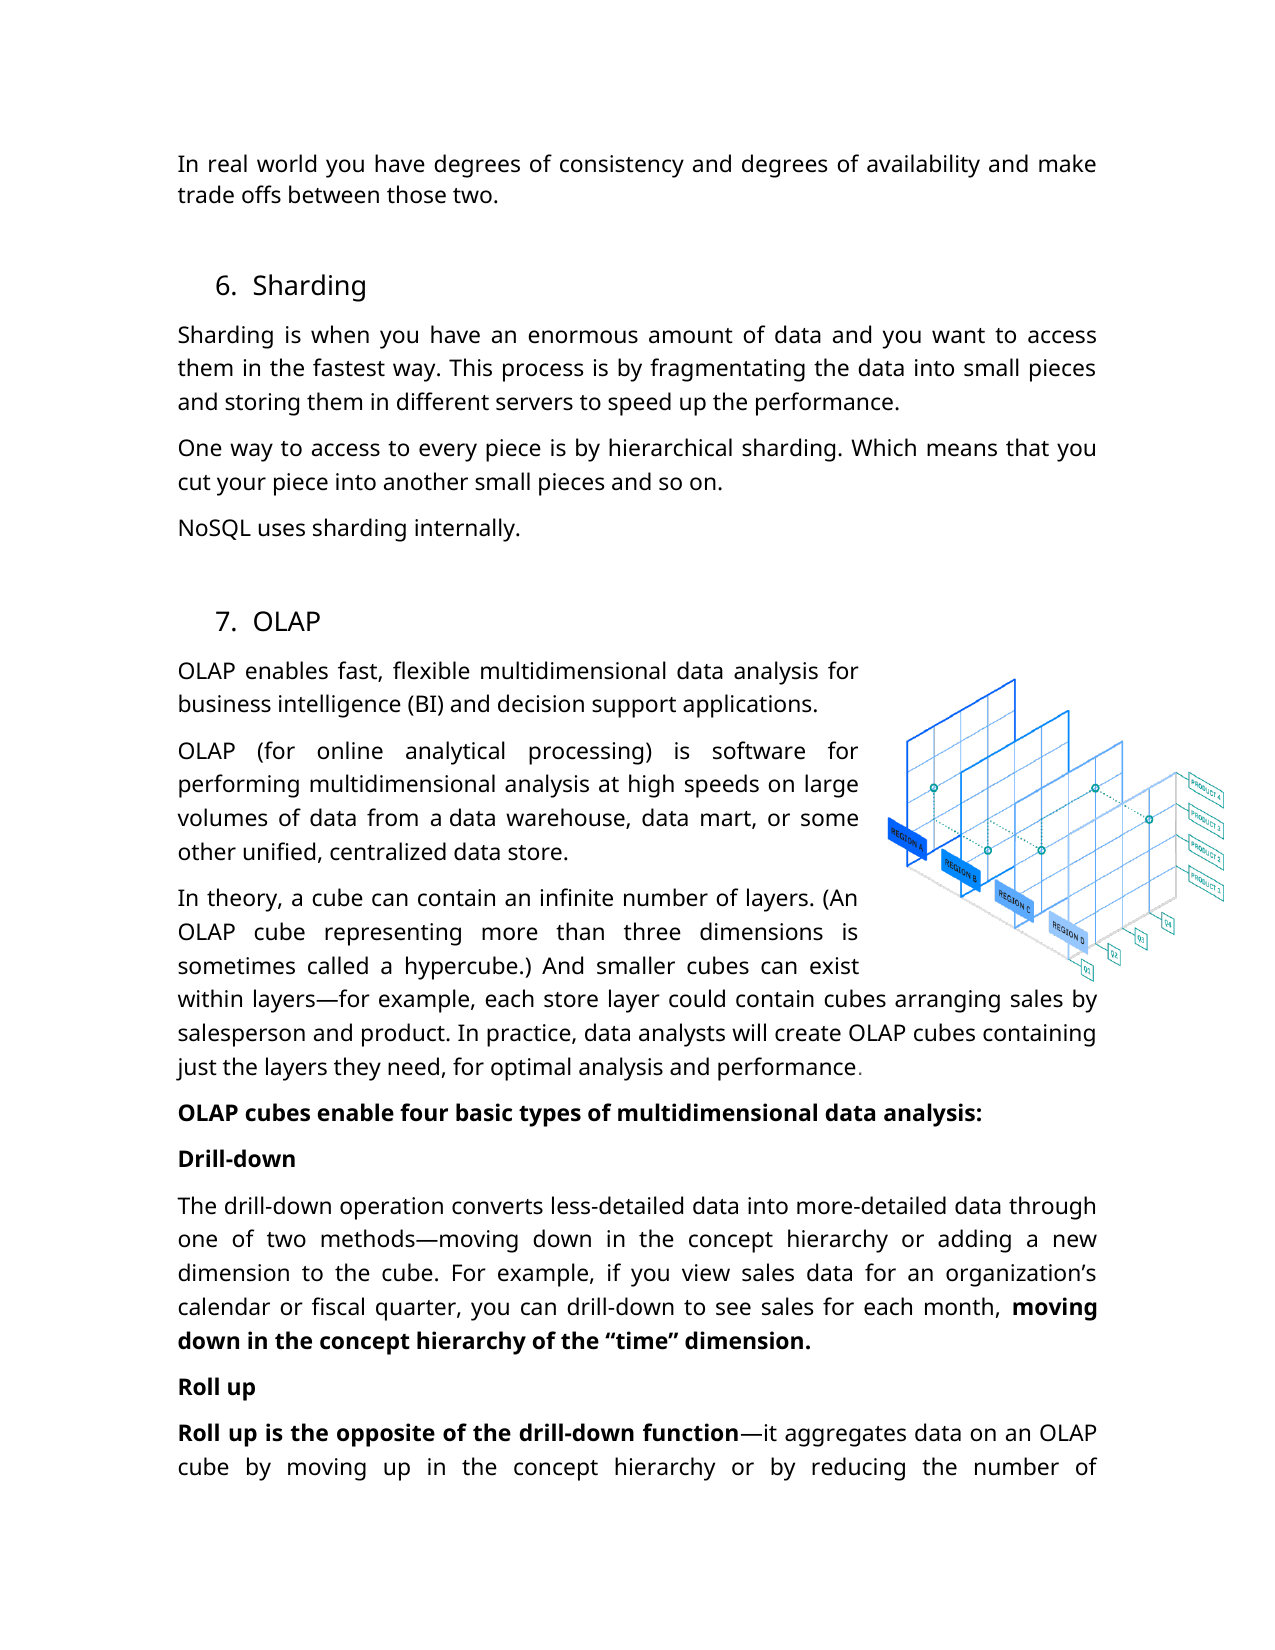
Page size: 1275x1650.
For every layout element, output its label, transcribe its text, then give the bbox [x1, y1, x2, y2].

subtitle OLAP [215, 602, 1098, 639]
text Sharding is when you have an enormous amount of data and you want to access them in the fastest way. This process is by fragmentating the data into small pieces and storing them in different servers to speed up the performance. [177, 319, 1098, 417]
text NoSQL uses sharding internally. [177, 512, 1098, 544]
text In theory, a cube can contain an infinite number of layers. (An OLAP cube representing more than three dimensions is sometimes called a hypercube.) And smaller cubes can exist within layers—for example, each store layer could contain cubes arranging sales by salesperson and product. In practice, data analysts will create OLAP cubes containing just the layers they need, for optimal analysis and performance. [177, 882, 1098, 1082]
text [177, 1417, 1098, 1482]
subtitle Sharding [215, 266, 1098, 303]
text Drill-down [177, 1143, 1098, 1175]
text OLAP enables fast, flexible multidimensional data analysis for business intelligence (BI) and decision support applications. [177, 655, 1098, 720]
text One way to access to every piece is by hierarchical sharding. Which means that you cut your piece into another small pieces and so on. [177, 432, 1098, 497]
text The drill-down operation converts less-detailed data into more-detailed data through one of two methods—moving down in the concept hierarchy or adding a new dimension to the cube. For example, if you view sales data for an organization’s calendar or fiscal quarter, you can drill-down to see sales for each month, moving down in the concept hierarchy of the “time” dimension. [177, 1190, 1098, 1356]
text OLAP cubes enable four basic types of multidimensional data analysis: [177, 1097, 1098, 1128]
text Roll up [177, 1371, 1098, 1402]
picture [878, 673, 1232, 983]
text In real world you have degrees of consistency and degrees of availability and make trade offs between those two. [177, 148, 1098, 210]
text OLAP (for online analytical processing) is software for performing multidimensional analysis at high speeds on large volumes of data from a data warehouse, data mart, or some other unified, centralized data store. [177, 735, 878, 867]
